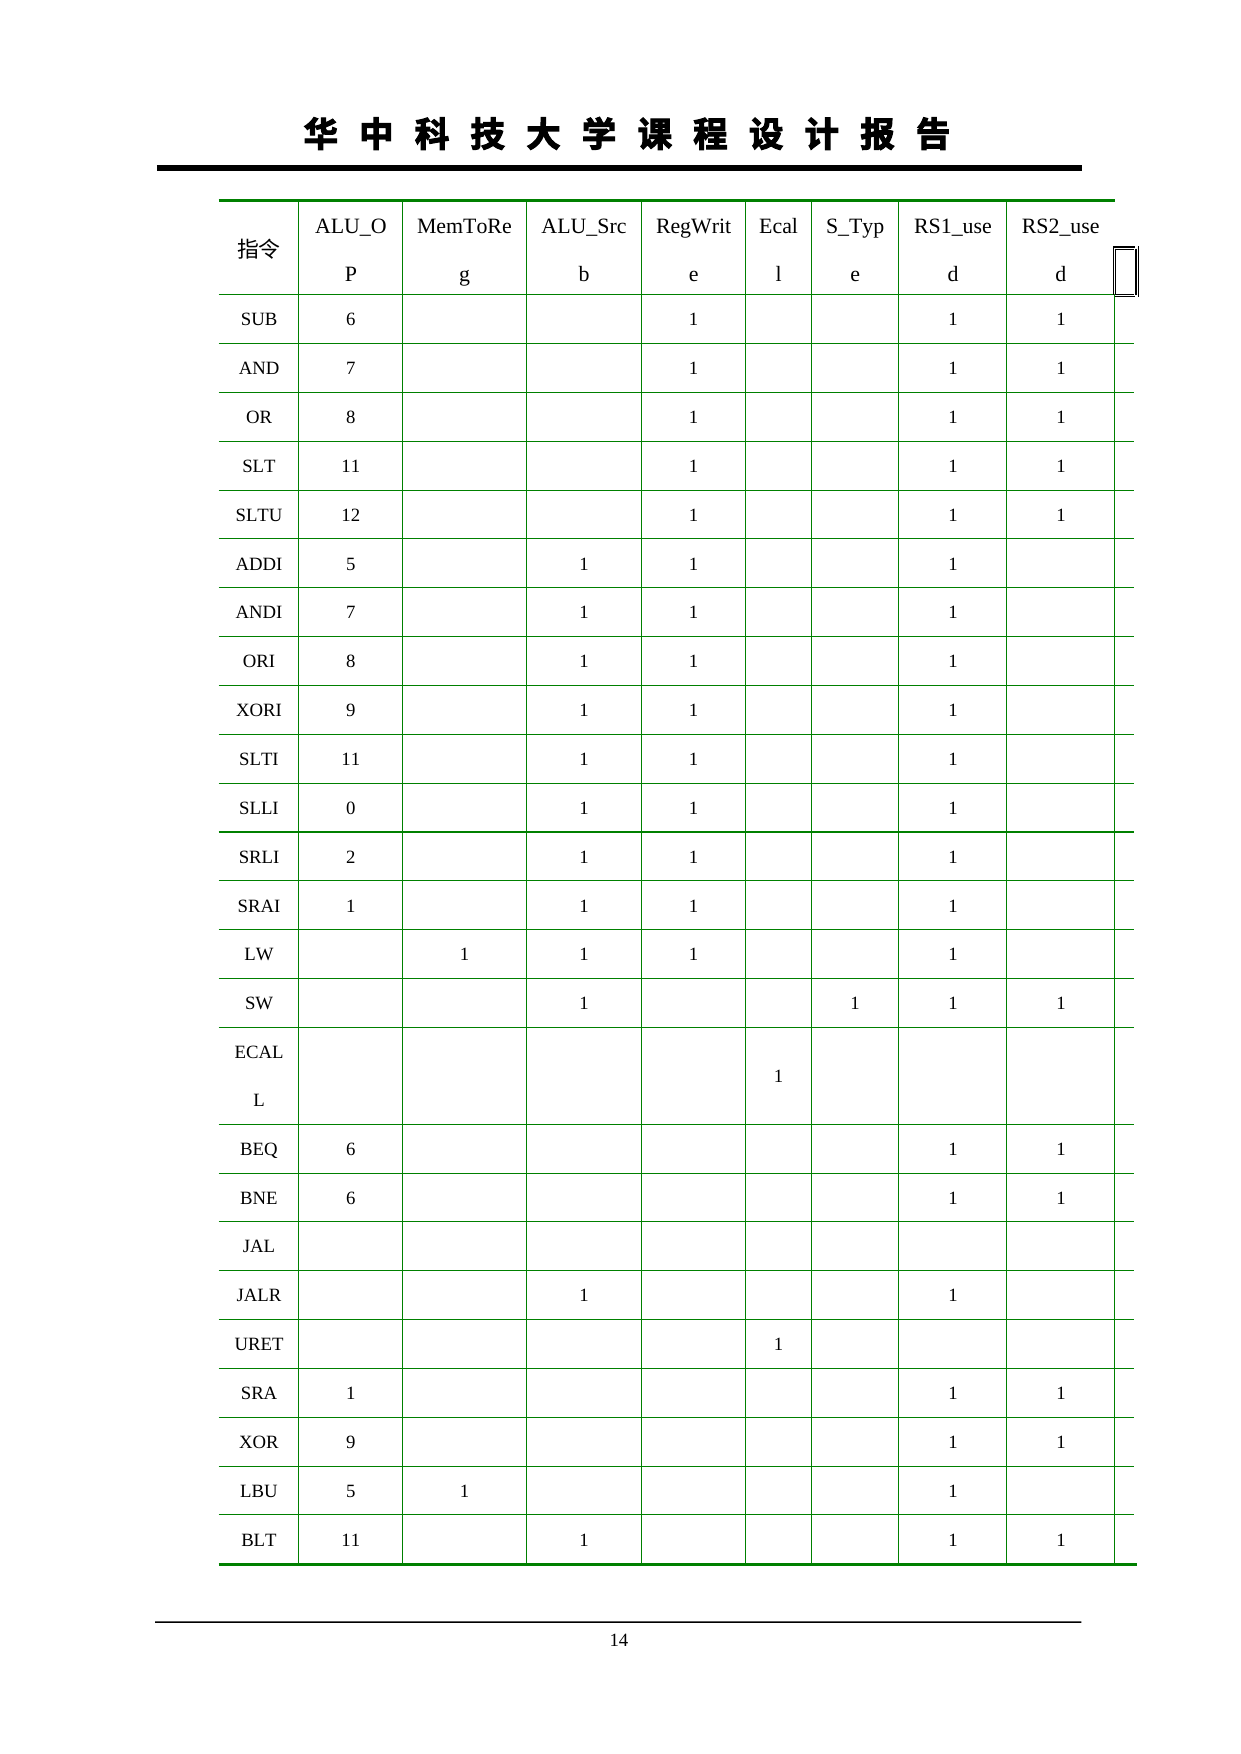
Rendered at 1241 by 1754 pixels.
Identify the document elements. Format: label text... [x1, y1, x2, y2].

table_cell [1115, 1466, 1137, 1514]
table_cell 7 [299, 344, 402, 392]
table_cell 1 [642, 491, 745, 538]
table_cell [642, 1271, 745, 1319]
table_cell 1 [642, 344, 745, 392]
table_cell [403, 442, 526, 489]
table_cell XORI [219, 686, 298, 734]
table_cell 1 [1007, 393, 1114, 441]
table_cell [812, 295, 898, 343]
table_cell [746, 1271, 811, 1319]
table_cell [642, 1467, 745, 1514]
table_cell [746, 1174, 811, 1221]
table_cell 1 [899, 588, 1006, 636]
table_cell SLTU [219, 491, 298, 538]
table_cell SW [219, 979, 298, 1027]
table_cell [403, 637, 526, 685]
table_cell [403, 1369, 526, 1417]
table_cell [642, 1125, 745, 1172]
table_cell [299, 1222, 402, 1270]
table_cell 1 [899, 637, 1006, 685]
table_cell 1 [899, 1174, 1006, 1221]
table_cell 1 [746, 1028, 811, 1123]
table_cell [1115, 441, 1137, 489]
table_cell [1116, 246, 1137, 294]
table_cell [746, 442, 811, 489]
table_cell [746, 1222, 811, 1270]
table_cell [299, 1320, 402, 1368]
table_cell 5 [299, 1467, 402, 1514]
table_cell [812, 1222, 898, 1270]
table_cell [403, 344, 526, 392]
table_cell [299, 930, 402, 978]
table_cell [1115, 929, 1137, 978]
table_header ALU_OP [299, 202, 402, 294]
table_cell 1 [527, 833, 641, 880]
table_cell [403, 1271, 526, 1319]
table_cell [299, 1271, 402, 1319]
table_cell [812, 588, 898, 636]
table_cell [1115, 294, 1137, 343]
table_cell [746, 1125, 811, 1172]
table_cell 1 [1007, 491, 1114, 538]
table_cell [642, 1028, 745, 1123]
table_cell SLLI [219, 784, 298, 831]
table_cell 1 [527, 784, 641, 831]
table_cell [527, 344, 641, 392]
table_cell [642, 1515, 745, 1563]
table_cell [746, 1369, 811, 1417]
table_cell [899, 1028, 1006, 1123]
table_cell 1 [642, 539, 745, 587]
table_header Ecall [746, 202, 811, 294]
table_cell SLT [219, 442, 298, 489]
table_cell 8 [299, 393, 402, 441]
table_cell ORI [219, 637, 298, 685]
table_cell [403, 833, 526, 880]
table_cell 1 [642, 393, 745, 441]
table_cell [527, 1174, 641, 1221]
table_cell [403, 295, 526, 343]
table_cell [403, 735, 526, 783]
table_cell 1 [299, 881, 402, 929]
table_cell [527, 1125, 641, 1172]
table_cell 1 [527, 686, 641, 734]
table_cell [1115, 734, 1137, 783]
table_cell 1 [642, 735, 745, 783]
table_cell 9 [299, 1418, 402, 1466]
table_cell [403, 686, 526, 734]
table_cell [403, 539, 526, 587]
table_cell 1 [899, 1467, 1006, 1514]
table_cell ANDI [219, 588, 298, 636]
table_cell OR [219, 393, 298, 441]
table_cell [403, 1320, 526, 1368]
table_cell 1 [642, 881, 745, 929]
table_cell [1007, 1271, 1114, 1319]
table_header RegWrite [642, 202, 745, 294]
table_cell [403, 979, 526, 1027]
table_cell [1007, 588, 1114, 636]
table_cell 0 [299, 784, 402, 831]
table_cell [1007, 784, 1114, 831]
table_cell [812, 539, 898, 587]
table_cell BEQ [219, 1125, 298, 1172]
table_cell [746, 491, 811, 538]
table_cell 1 [1007, 295, 1114, 343]
table_cell [1007, 1320, 1114, 1368]
table_cell [527, 1418, 641, 1466]
table_cell 1 [899, 979, 1006, 1027]
table_cell 7 [299, 588, 402, 636]
table_cell [812, 1515, 898, 1563]
table_cell 5 [299, 539, 402, 587]
table_cell [1115, 1124, 1137, 1172]
table_cell [403, 1418, 526, 1466]
table_cell BNE [219, 1174, 298, 1221]
table_cell [403, 784, 526, 831]
table_cell 1 [899, 1515, 1006, 1563]
table_cell [403, 1222, 526, 1270]
table_cell [642, 1174, 745, 1221]
table_cell 1 [642, 833, 745, 880]
table_cell 11 [299, 442, 402, 489]
table_cell 1 [899, 295, 1006, 343]
table_cell [1115, 1027, 1137, 1123]
table_cell [1115, 1221, 1137, 1270]
table_cell [746, 686, 811, 734]
table_cell [642, 1222, 745, 1270]
table_cell 1 [1007, 1418, 1114, 1466]
table_cell JAL [219, 1222, 298, 1270]
table_cell 1 [642, 686, 745, 734]
table_cell [1115, 392, 1137, 441]
table_cell 1 [1007, 1174, 1114, 1221]
table_cell 1 [1007, 1125, 1114, 1172]
table_cell LBU [219, 1467, 298, 1514]
table_cell 1 [642, 295, 745, 343]
table_cell [812, 637, 898, 685]
table_cell 1 [403, 930, 526, 978]
table_cell [1007, 881, 1114, 929]
table_cell [1115, 880, 1137, 929]
table_cell [812, 491, 898, 538]
table_cell 1 [1007, 344, 1114, 392]
table_cell 1 [1007, 1515, 1114, 1563]
table_cell 1 [642, 442, 745, 489]
table_cell 1 [527, 637, 641, 685]
table_cell [746, 1418, 811, 1466]
table_cell 6 [299, 1125, 402, 1172]
table_cell 9 [299, 686, 402, 734]
table_cell [1007, 1467, 1114, 1514]
table_cell [899, 1222, 1006, 1270]
table_cell [746, 930, 811, 978]
table_cell [403, 393, 526, 441]
table_cell [746, 979, 811, 1027]
table_cell [299, 979, 402, 1027]
table_cell 11 [299, 735, 402, 783]
table_cell JALR [219, 1271, 298, 1319]
table_cell [403, 1028, 526, 1123]
table_cell [527, 393, 641, 441]
table_cell [403, 1174, 526, 1221]
table_cell 1 [899, 930, 1006, 978]
table_cell ECALL [219, 1028, 298, 1123]
table_cell 1 [1007, 979, 1114, 1027]
table_header S_Type [812, 202, 898, 294]
table_cell [746, 344, 811, 392]
table_cell [403, 881, 526, 929]
table_cell 12 [299, 491, 402, 538]
table_cell 1 [527, 735, 641, 783]
table_cell [527, 1028, 641, 1123]
table_cell [746, 393, 811, 441]
table_cell [299, 1028, 402, 1123]
table_cell [812, 1174, 898, 1221]
table_cell 1 [403, 1467, 526, 1514]
table_cell 1 [527, 881, 641, 929]
table_cell [746, 637, 811, 685]
table_cell [812, 686, 898, 734]
table_cell [1115, 538, 1137, 587]
table_cell SRA [219, 1369, 298, 1417]
table_cell 1 [899, 1271, 1006, 1319]
table_cell 1 [899, 833, 1006, 880]
table_cell [1007, 735, 1114, 783]
table_cell [527, 1467, 641, 1514]
table_cell 11 [299, 1515, 402, 1563]
table_cell [746, 784, 811, 831]
table_cell 1 [642, 930, 745, 978]
table_cell [746, 588, 811, 636]
table_cell [1115, 685, 1137, 734]
table_cell [812, 833, 898, 880]
table_cell [1115, 1514, 1137, 1563]
table_cell [812, 393, 898, 441]
table_cell [812, 1125, 898, 1172]
table_cell [403, 1125, 526, 1172]
table_cell [1007, 637, 1114, 685]
table_cell [1007, 1222, 1114, 1270]
table_header MemToReg [403, 202, 526, 294]
table_cell SUB [219, 295, 298, 343]
table_cell 1 [899, 1369, 1006, 1417]
table_cell [812, 735, 898, 783]
table_header 指令 [219, 202, 298, 294]
table_cell [642, 1320, 745, 1368]
table_cell [642, 979, 745, 1027]
table_cell [1007, 686, 1114, 734]
table_cell [527, 491, 641, 538]
table_header ALU_Srcb [527, 202, 641, 294]
table_cell SLTI [219, 735, 298, 783]
table_cell 2 [299, 833, 402, 880]
table_cell [746, 735, 811, 783]
table_cell [1007, 539, 1114, 587]
table_cell [1115, 831, 1137, 880]
table_cell [403, 588, 526, 636]
table_cell [812, 1028, 898, 1123]
table_cell 1 [899, 393, 1006, 441]
table_cell [527, 442, 641, 489]
table_cell [1007, 1028, 1114, 1123]
table_cell [812, 1320, 898, 1368]
table_cell SRAI [219, 881, 298, 929]
table_cell [1115, 783, 1137, 831]
table_cell 1 [527, 1515, 641, 1563]
table_cell [812, 881, 898, 929]
table_cell [746, 295, 811, 343]
table_cell URET [219, 1320, 298, 1368]
table_cell 1 [299, 1369, 402, 1417]
table_cell [1115, 978, 1137, 1027]
table_cell 1 [899, 442, 1006, 489]
table_cell [746, 539, 811, 587]
table_cell XOR [219, 1418, 298, 1466]
table_cell [812, 442, 898, 489]
table_cell [812, 784, 898, 831]
table_cell LW [219, 930, 298, 978]
table_cell [812, 1369, 898, 1417]
table_cell [527, 295, 641, 343]
table_cell 1 [899, 881, 1006, 929]
table_cell 1 [1007, 1369, 1114, 1417]
table_cell [1115, 1368, 1137, 1417]
table_cell [1115, 587, 1137, 636]
table_cell [1007, 833, 1114, 880]
table_cell [1115, 490, 1137, 538]
table_cell 1 [812, 979, 898, 1027]
table_cell [899, 1320, 1006, 1368]
table_cell [527, 1222, 641, 1270]
table_cell 1 [899, 784, 1006, 831]
table_cell 8 [299, 637, 402, 685]
table_cell 1 [642, 784, 745, 831]
table_cell [527, 1369, 641, 1417]
table_cell [403, 1515, 526, 1563]
table_cell [1115, 1319, 1137, 1368]
table_cell [403, 491, 526, 538]
table_cell 1 [899, 1125, 1006, 1172]
table_cell 1 [899, 491, 1006, 538]
table_cell 6 [299, 1174, 402, 1221]
table_cell 1 [899, 344, 1006, 392]
table_cell 1 [899, 1418, 1006, 1466]
table_cell [642, 1369, 745, 1417]
table_cell [527, 1320, 641, 1368]
table_cell 1 [899, 686, 1006, 734]
table_cell [1115, 343, 1137, 392]
table_header RS1_used [899, 202, 1006, 294]
table_cell 1 [527, 979, 641, 1027]
table_cell BLT [219, 1515, 298, 1563]
table_cell [812, 344, 898, 392]
table_cell [812, 1467, 898, 1514]
table_cell 1 [527, 588, 641, 636]
table_cell [746, 881, 811, 929]
table_cell 1 [746, 1320, 811, 1368]
table_cell [642, 1418, 745, 1466]
table_cell SRLI [219, 833, 298, 880]
table_cell 1 [899, 735, 1006, 783]
table_cell 1 [527, 1271, 641, 1319]
table_cell 1 [899, 539, 1006, 587]
table_cell 1 [527, 539, 641, 587]
table_header RS2_used [1007, 202, 1114, 294]
table_cell [812, 1418, 898, 1466]
table_cell 1 [1007, 442, 1114, 489]
table_cell [1115, 636, 1137, 685]
table_cell [812, 1271, 898, 1319]
table_cell [1007, 930, 1114, 978]
table_cell 1 [527, 930, 641, 978]
table_cell [1115, 1417, 1137, 1466]
table_cell [746, 833, 811, 880]
table_cell [1115, 1173, 1137, 1221]
table_cell ADDI [219, 539, 298, 587]
table_cell [746, 1467, 811, 1514]
table_cell [746, 1515, 811, 1563]
table_cell 1 [642, 637, 745, 685]
table_cell [812, 930, 898, 978]
table_cell [1115, 1270, 1137, 1319]
table_cell AND [219, 344, 298, 392]
table_cell 6 [299, 295, 402, 343]
table_cell 1 [642, 588, 745, 636]
